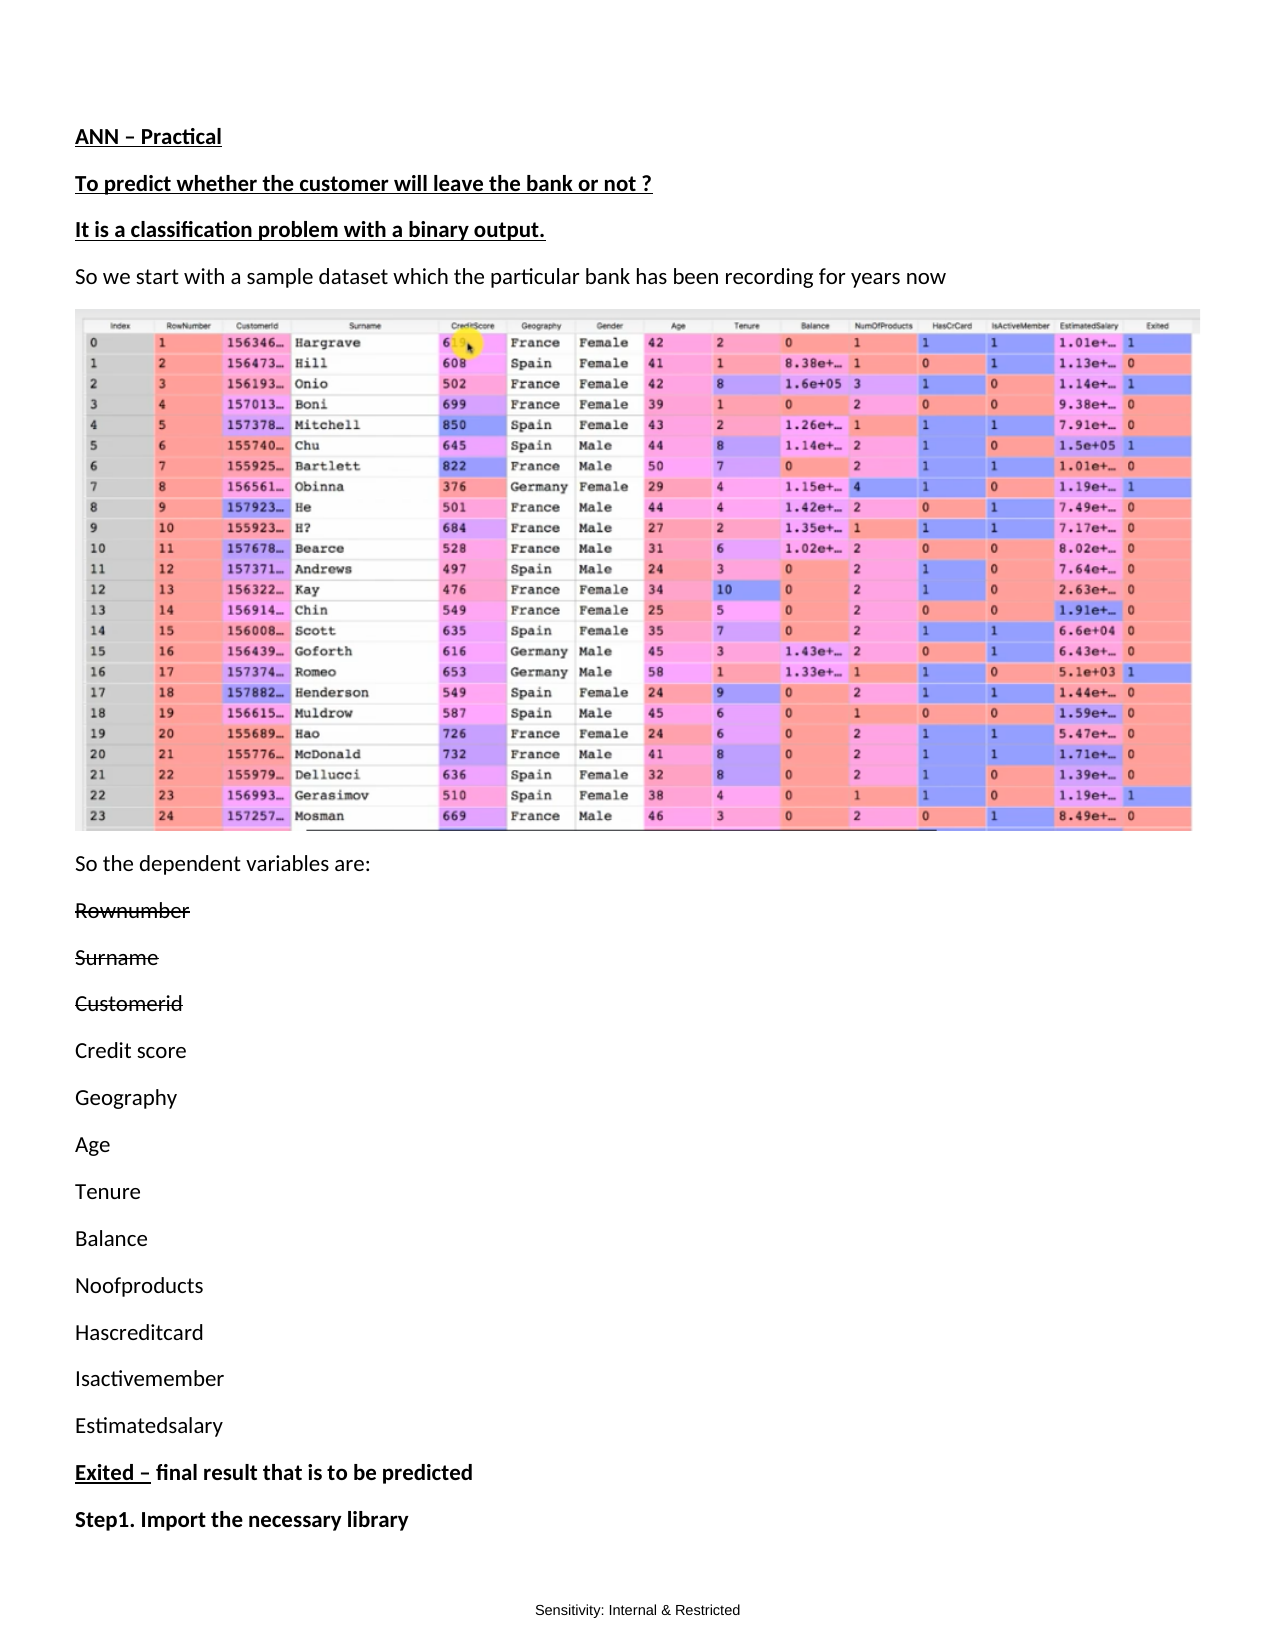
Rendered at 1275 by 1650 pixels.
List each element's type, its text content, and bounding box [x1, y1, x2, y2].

text So the dependent variables are: [75, 849, 1200, 877]
text So we start with a sample dataset which the particular bank has been recording for years now [75, 262, 1200, 291]
text Balance [75, 1224, 1200, 1252]
text Rownumber [75, 896, 1200, 924]
text ANN – Practical [75, 122, 1200, 150]
text Geography [75, 1083, 1200, 1111]
text It is a classification problem with a binary output. [75, 216, 1200, 244]
text Tenure [75, 1177, 1200, 1205]
text Hascreditcard [75, 1318, 1200, 1346]
text Customerid [75, 989, 1200, 1018]
text Isactivemember [75, 1364, 1200, 1393]
text Noofproducts [75, 1271, 1200, 1299]
text Exited – final result that is to be predicted [75, 1458, 1200, 1486]
text Credit score [75, 1036, 1200, 1064]
text Surname [75, 943, 1200, 971]
text To predict whether the customer will leave the bank or not ? [75, 169, 1200, 197]
text Step1. Import the necessary library [75, 1505, 1200, 1533]
text Age [75, 1130, 1200, 1158]
text Estimatedsalary [75, 1411, 1200, 1439]
